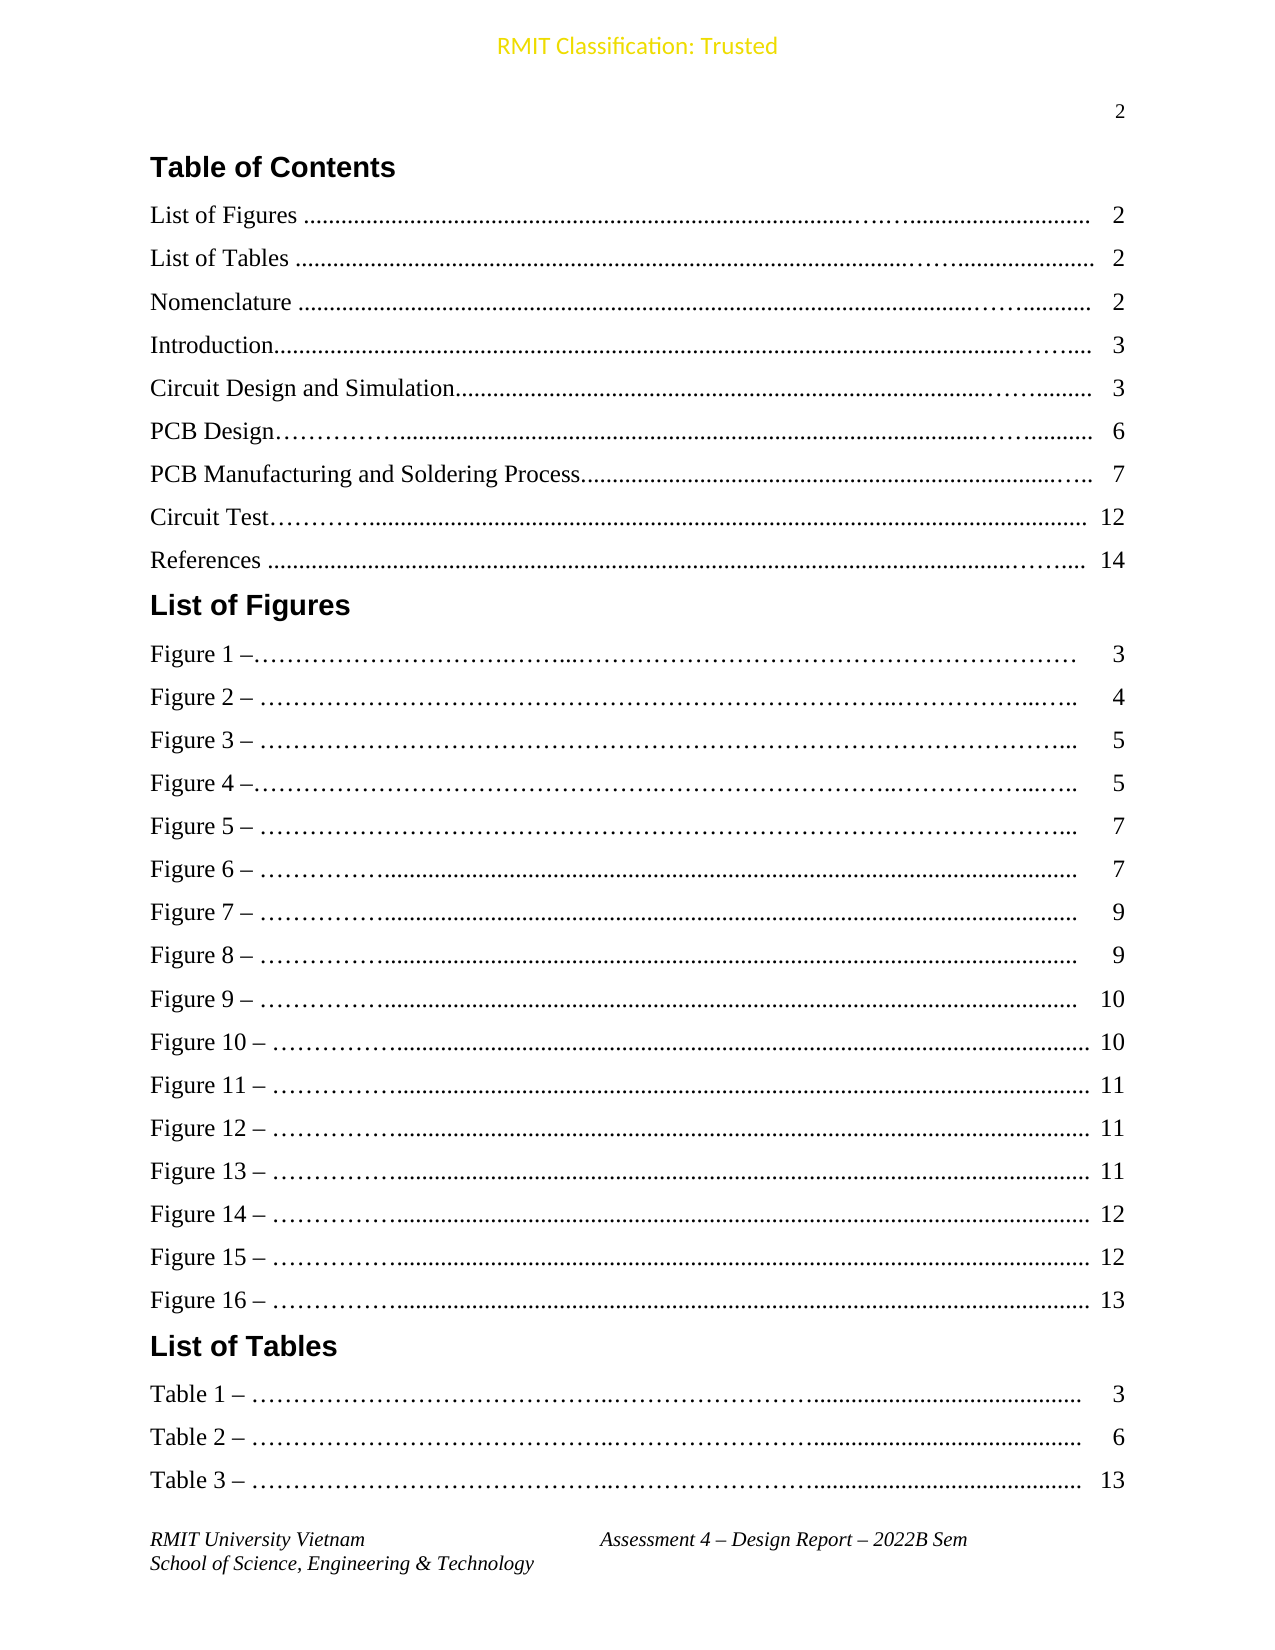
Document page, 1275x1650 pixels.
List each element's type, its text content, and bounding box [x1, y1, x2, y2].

text Figure 11 – ……………............................................................................................................... 11 [150, 1070, 1125, 1099]
text Circuit Design and Simulation.....................................................................................……......... 3 [150, 373, 1125, 402]
text Table 1 – ……………………………………..……………………........................................... 3 [150, 1379, 1125, 1408]
text Figure 2 – …………………………………………………………………..……………...….. 4 [150, 682, 1125, 711]
text List of Figures ........................................................................................….…............................. 2 [150, 200, 1125, 229]
text List of Figures [150, 588, 1125, 622]
text Figure 8 – ……………............................................................................................................... 9 [150, 941, 1125, 969]
text Figure 6 – ……………............................................................................................................... 7 [150, 854, 1125, 883]
text Introduction.......................................................................................................................…….... 3 [150, 330, 1125, 358]
text List of Tables ..................................................................................................……...................... 2 [150, 243, 1125, 272]
text Figure 3 – ……………………………………………………………………………………... 5 [150, 725, 1125, 754]
text Table 3 – ……………………………………..……………………........................................... 13 [150, 1465, 1125, 1494]
text Figure 14 – ……………............................................................................................................... 12 [150, 1199, 1125, 1228]
text Figure 16 – ……………............................................................................................................... 13 [150, 1286, 1125, 1314]
text List of Tables [150, 1329, 1125, 1362]
text Table of Contents [150, 150, 1125, 183]
text Nomenclature ............................................................................................................……........... 2 [150, 287, 1125, 315]
text Circuit Test…………................................................................................................................... 12 [150, 502, 1125, 531]
text Figure 1 –………………………….……...…………………………………………………… 3 [150, 639, 1125, 667]
text Figure 10 – ……………............................................................................................................... 10 [150, 1027, 1125, 1056]
text Figure 4 –………………………………………….………………………..……………...….. 5 [150, 768, 1125, 797]
text Figure 7 – ……………............................................................................................................... 9 [150, 897, 1125, 926]
text Figure 15 – ……………............................................................................................................... 12 [150, 1242, 1125, 1271]
text Figure 12 – ……………............................................................................................................... 11 [150, 1113, 1125, 1142]
text Figure 5 – ……………………………………………………………………………………... 7 [150, 811, 1125, 840]
text References .......................................................................................................................…….... 14 [150, 545, 1125, 574]
text PCB Manufacturing and Soldering Process............................................................................….. 7 [150, 459, 1125, 488]
text Figure 9 – ……………............................................................................................................... 10 [150, 984, 1125, 1012]
text Figure 13 – ……………............................................................................................................... 11 [150, 1156, 1125, 1185]
text PCB Design…………….............................................................................................…….......... 6 [150, 416, 1125, 445]
text Table 2 – ……………………………………..……………………........................................... 6 [150, 1422, 1125, 1451]
